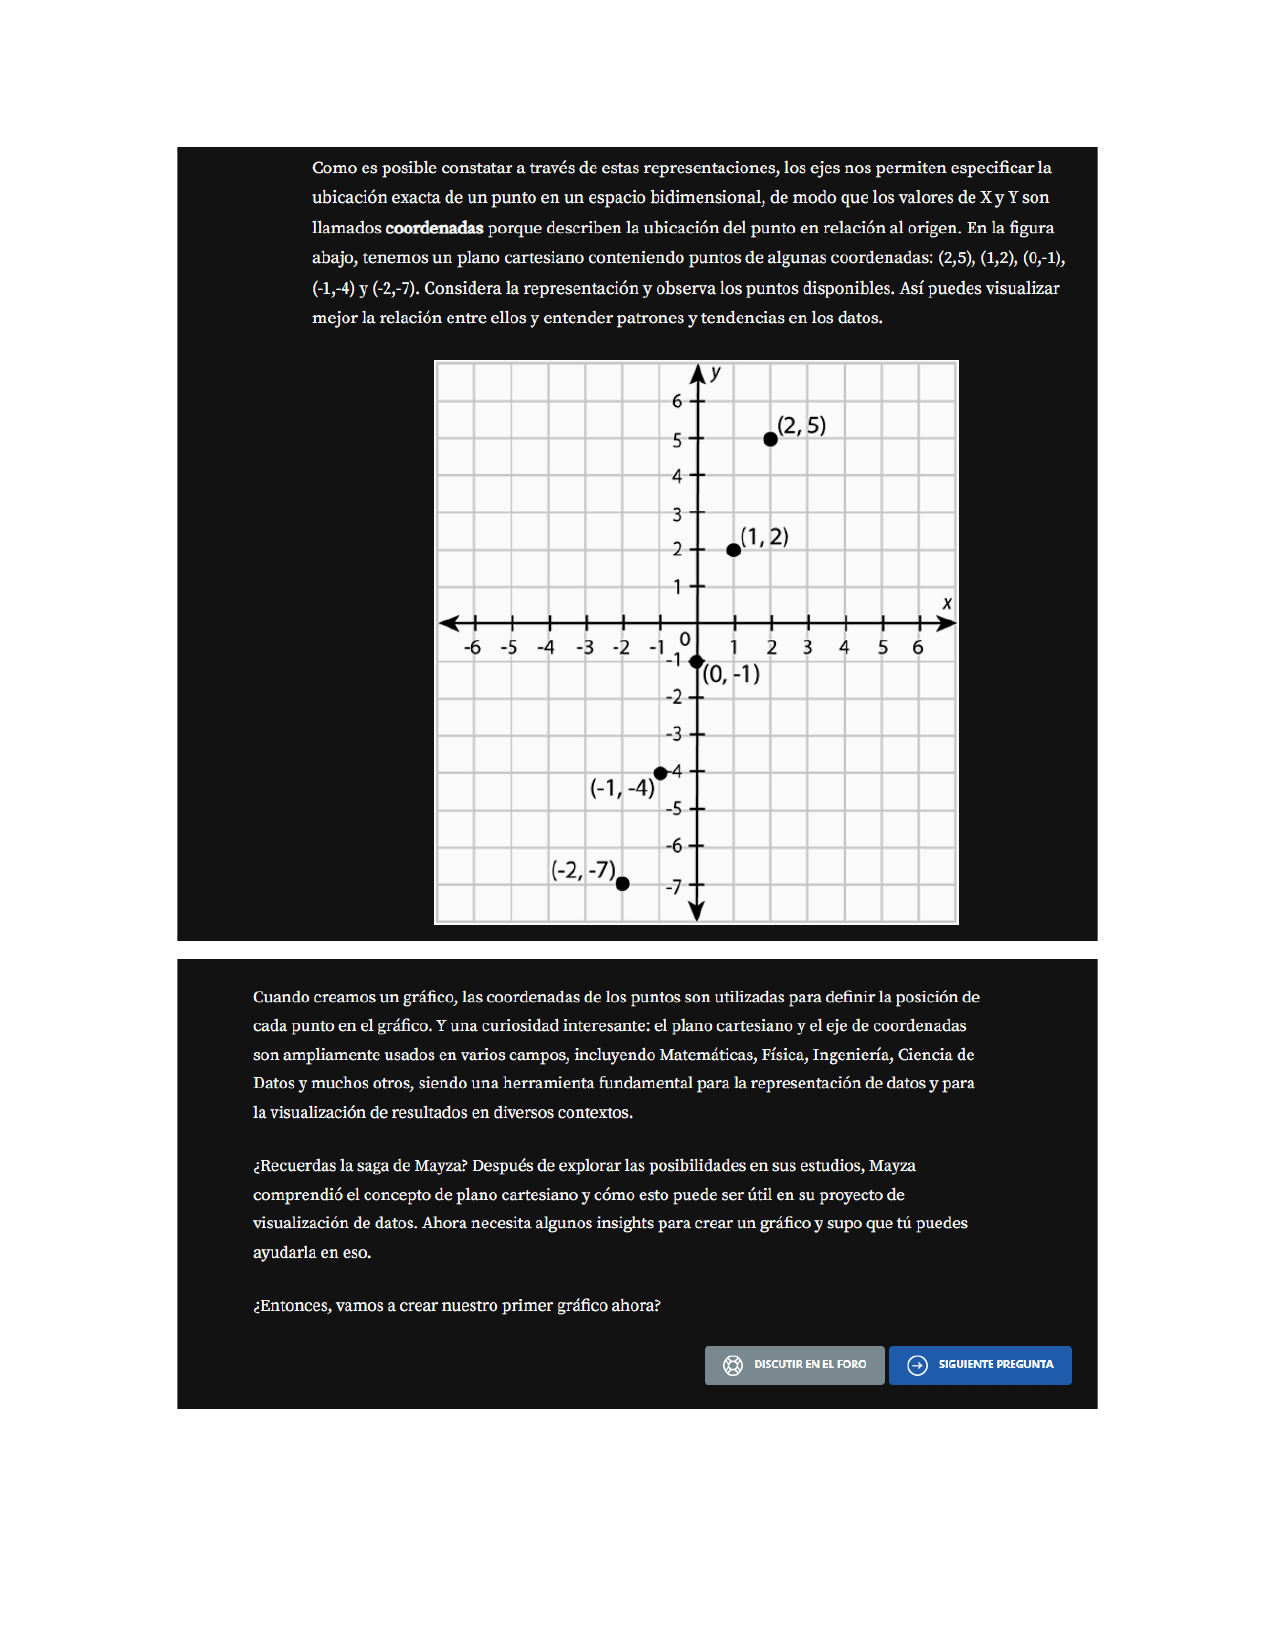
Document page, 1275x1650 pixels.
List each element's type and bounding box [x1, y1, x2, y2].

picture [177, 147, 1098, 941]
picture [177, 959, 1098, 1409]
